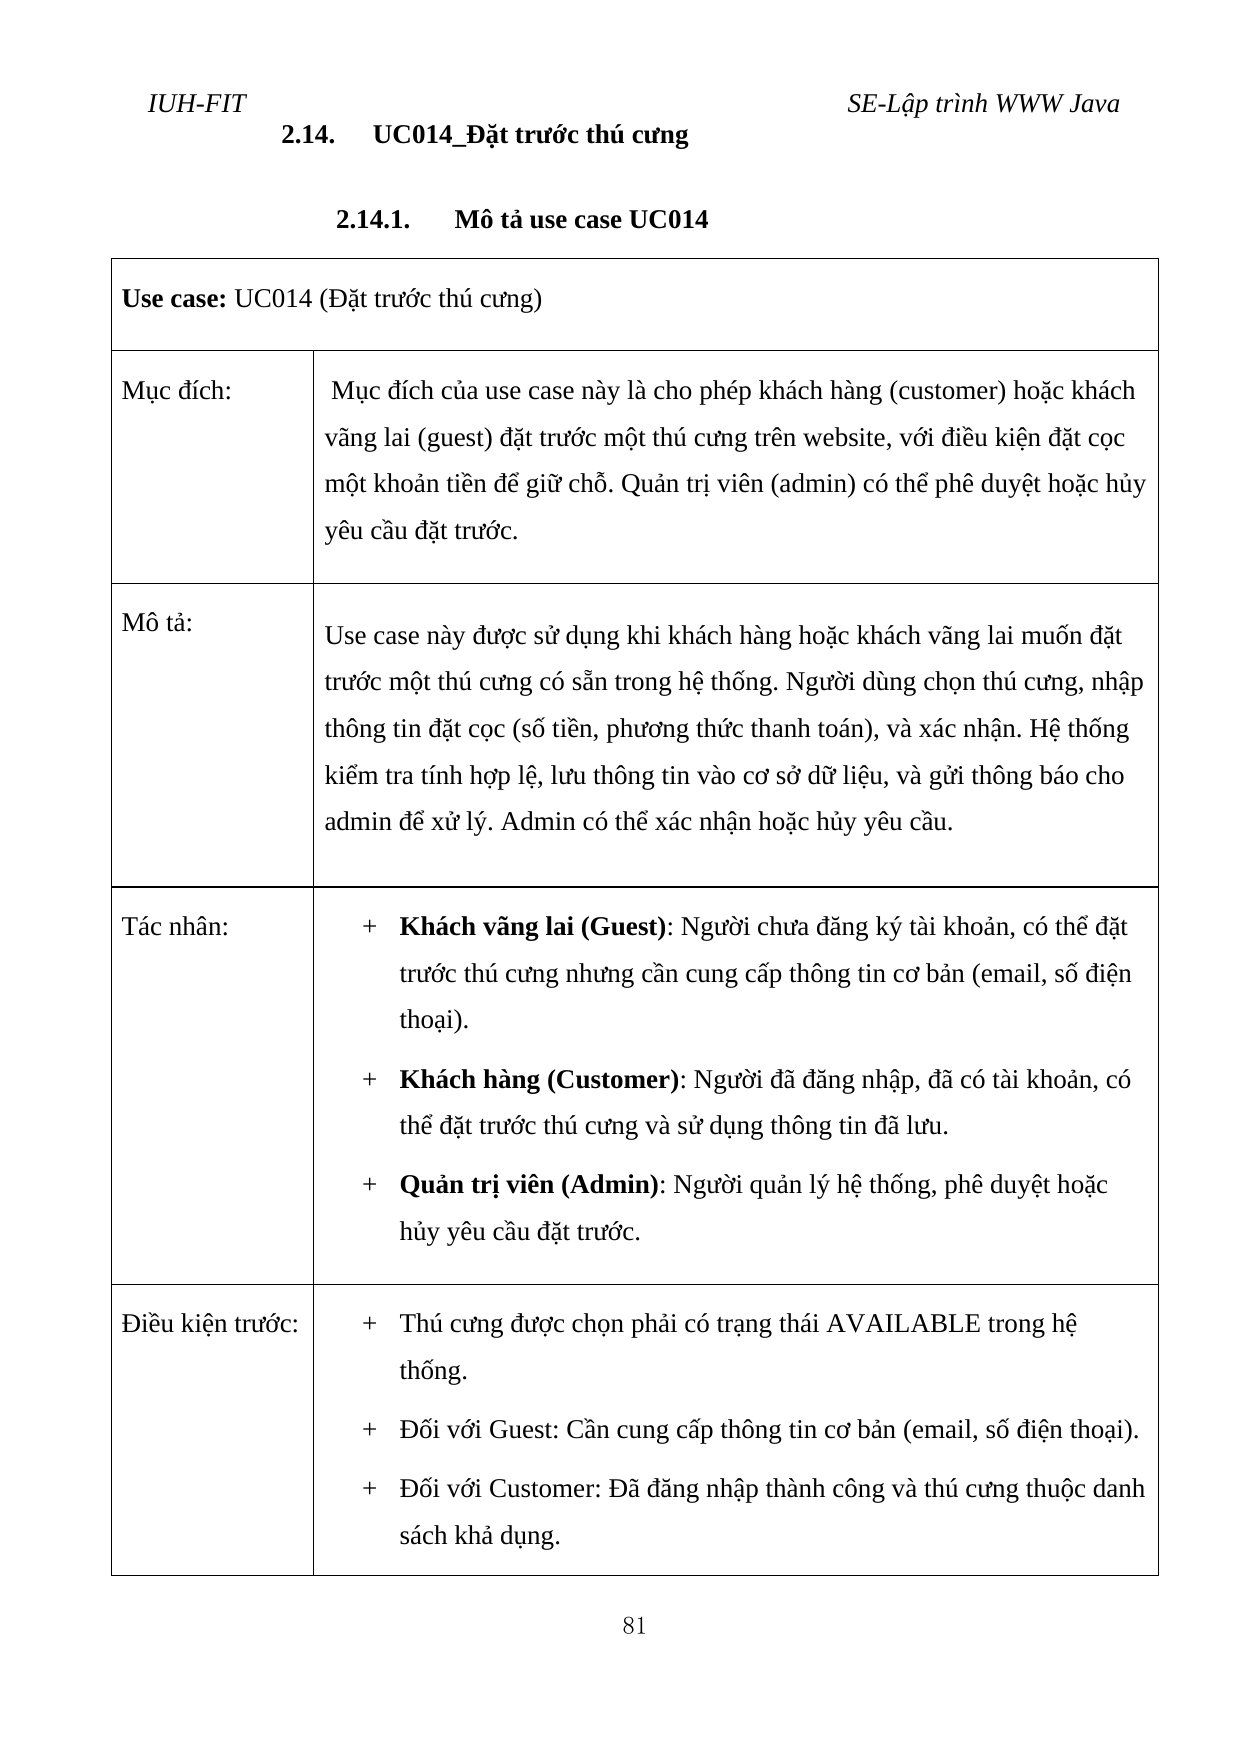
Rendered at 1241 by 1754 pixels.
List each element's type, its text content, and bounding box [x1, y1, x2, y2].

table_cell Tác nhân: [112, 888, 313, 1284]
subtitle UC014_Đặt trước thú cưng [335, 119, 1122, 150]
table_cell Mô tả: [112, 584, 313, 886]
table_cell Điều kiện trước: [112, 1285, 313, 1575]
table_header Use case: UC014 (Đặt trước thú cưng) [112, 259, 1158, 350]
table_cell Khách vãng lai (Guest): Người chưa đăng ký tài khoản, có thể đặt trước thú cưng nhưng cần cung cấp thông tin cơ bản (email, số điện thoại). Khách hàng (Customer): Người đã đăng nhập, đã có tài khoản, có thể đặt trước thú cưng và sử dụng thông tin đã lưu. Quản trị viên (Admin): Người quản lý hệ thống, phê duyệt hoặc hủy yêu cầu đặt trước. [314, 888, 1158, 1284]
table_cell Use case này được sử dụng khi khách hàng hoặc khách vãng lai muốn đặt trước một thú cưng có sẵn trong hệ thống. Người dùng chọn thú cưng, nhập thông tin đặt cọc (số tiền, phương thức thanh toán), và xác nhận. Hệ thống kiểm tra tính hợp lệ, lưu thông tin vào cơ sở dữ liệu, và gửi thông báo cho admin để xử lý. Admin có thể xác nhận hoặc hủy yêu cầu. [314, 584, 1158, 886]
subtitle Mô tả use case UC014 [410, 203, 1122, 234]
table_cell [314, 1285, 1158, 1575]
table_cell Mục đích: [112, 351, 313, 582]
table_cell Mục đích của use case này là cho phép khách hàng (customer) hoặc khách vãng lai (guest) đặt trước một thú cưng trên website, với điều kiện đặt cọc một khoản tiền để giữ chỗ. Quản trị viên (admin) có thể phê duyệt hoặc hủy yêu cầu đặt trước. [314, 351, 1158, 582]
